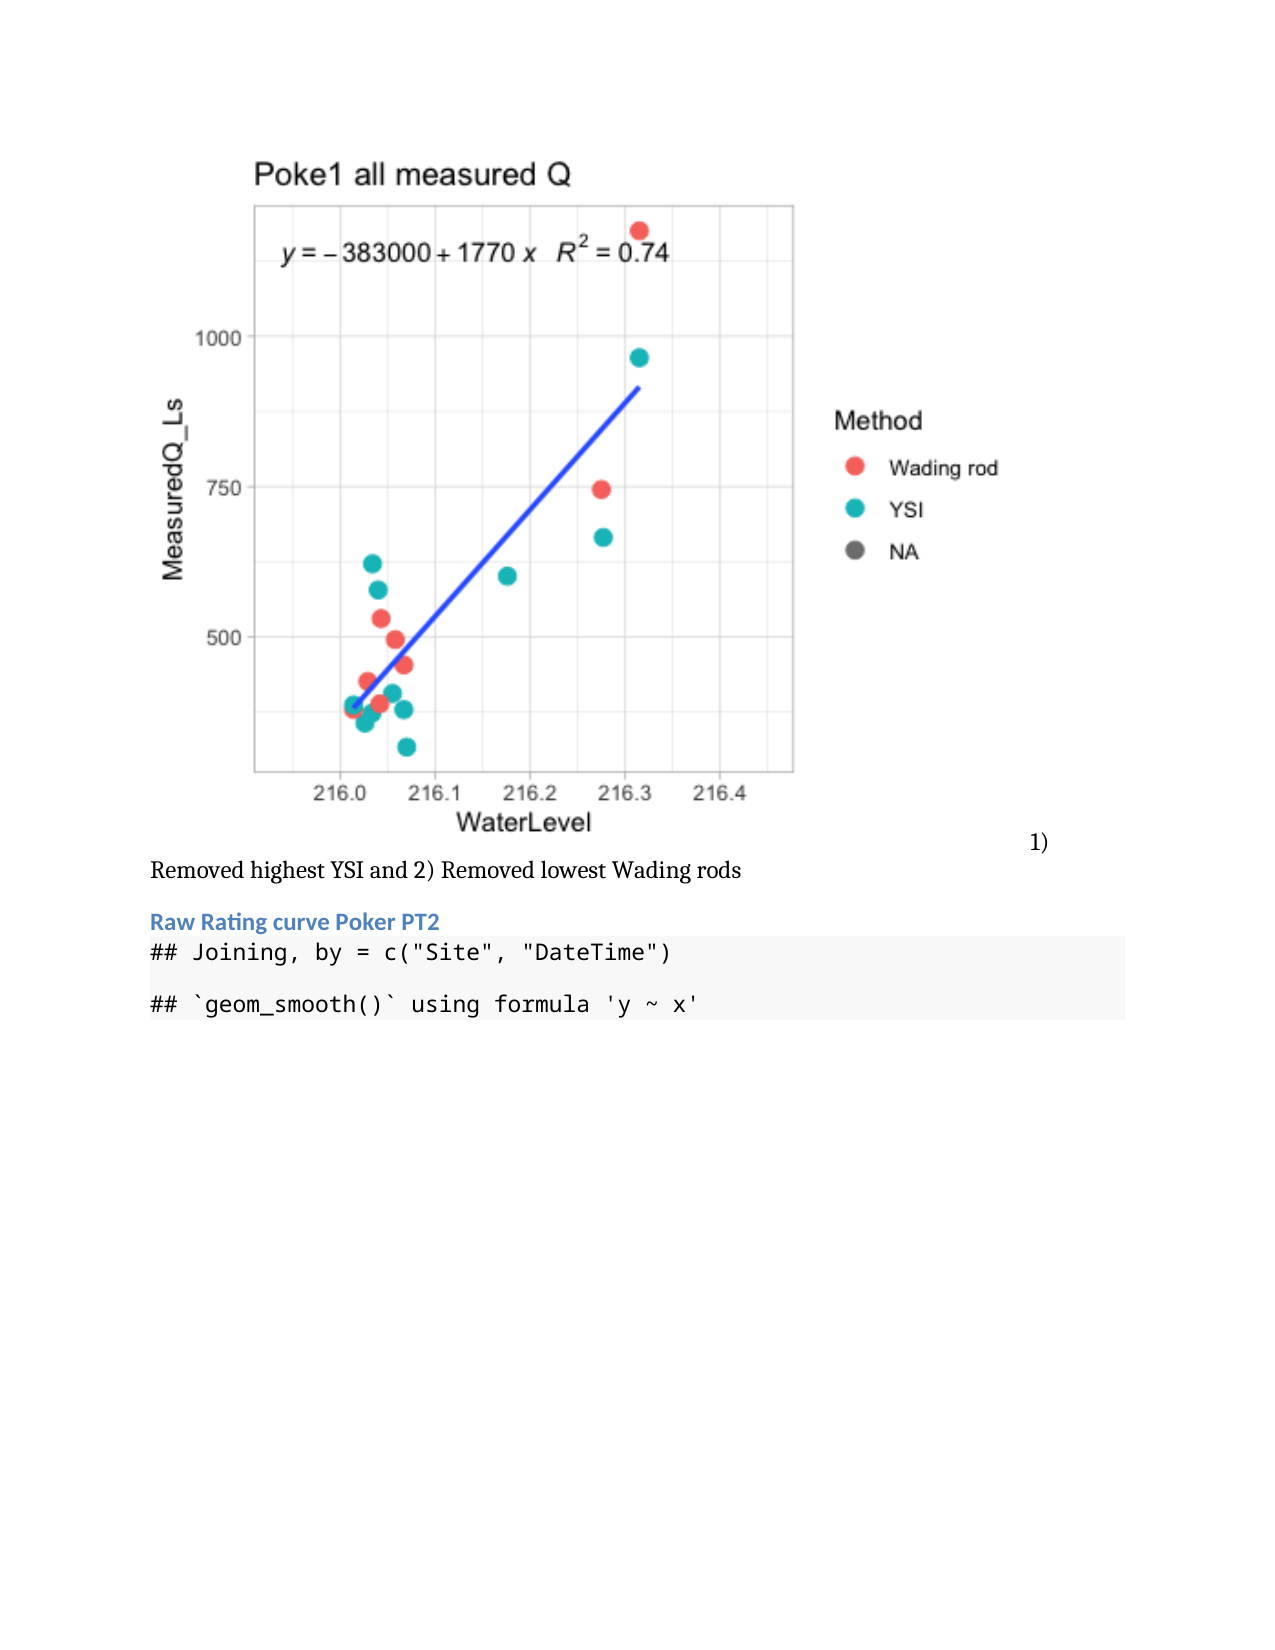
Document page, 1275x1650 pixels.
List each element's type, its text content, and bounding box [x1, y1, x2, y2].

text ## Joining, by = c("Site", "DateTime") [150, 936, 1125, 968]
subtitle Raw Rating curve Poker PT2 [150, 906, 1125, 936]
picture [150, 150, 1025, 850]
text ## `geom_smooth()` using formula 'y ~ x' [150, 988, 1125, 1020]
